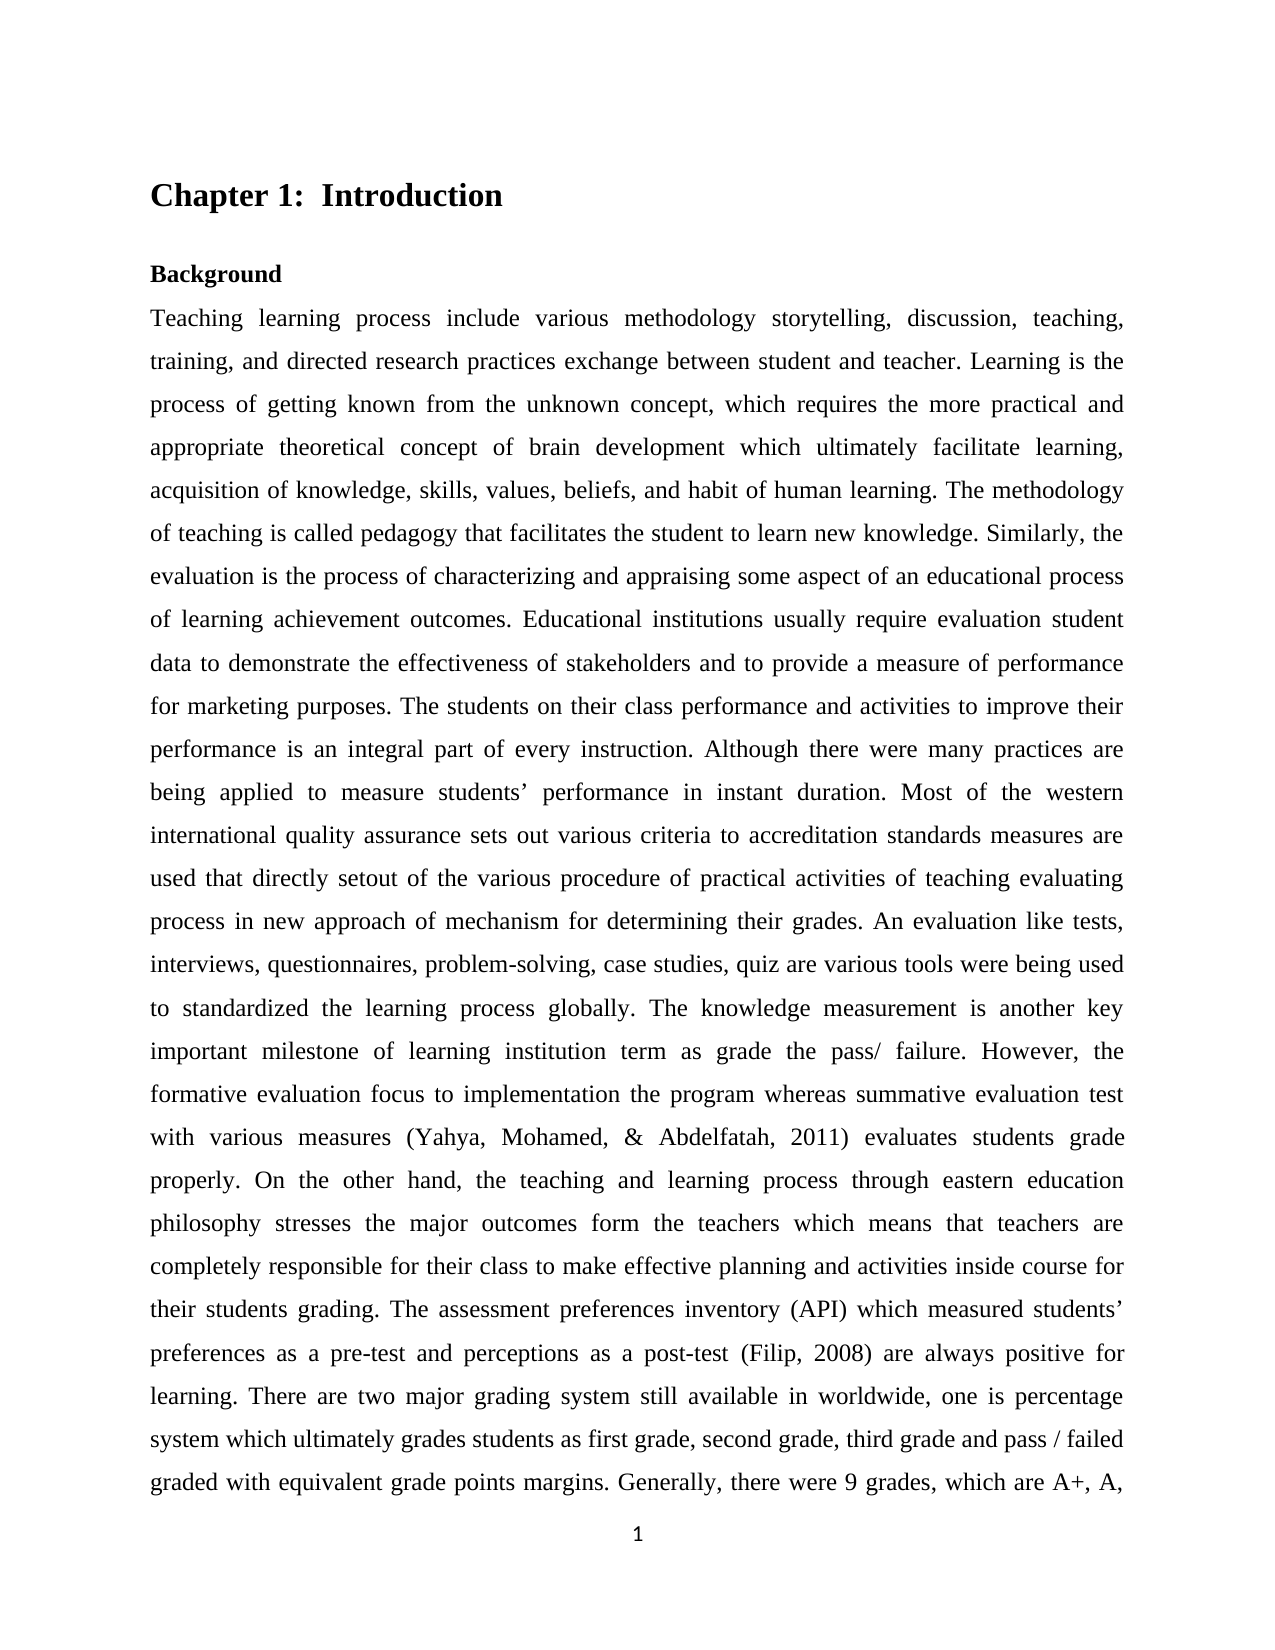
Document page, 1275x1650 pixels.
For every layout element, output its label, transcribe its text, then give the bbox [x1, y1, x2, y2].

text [150, 303, 1125, 1496]
subtitle Background [150, 259, 1125, 288]
subtitle Chapter 1: Introduction [150, 175, 1125, 213]
